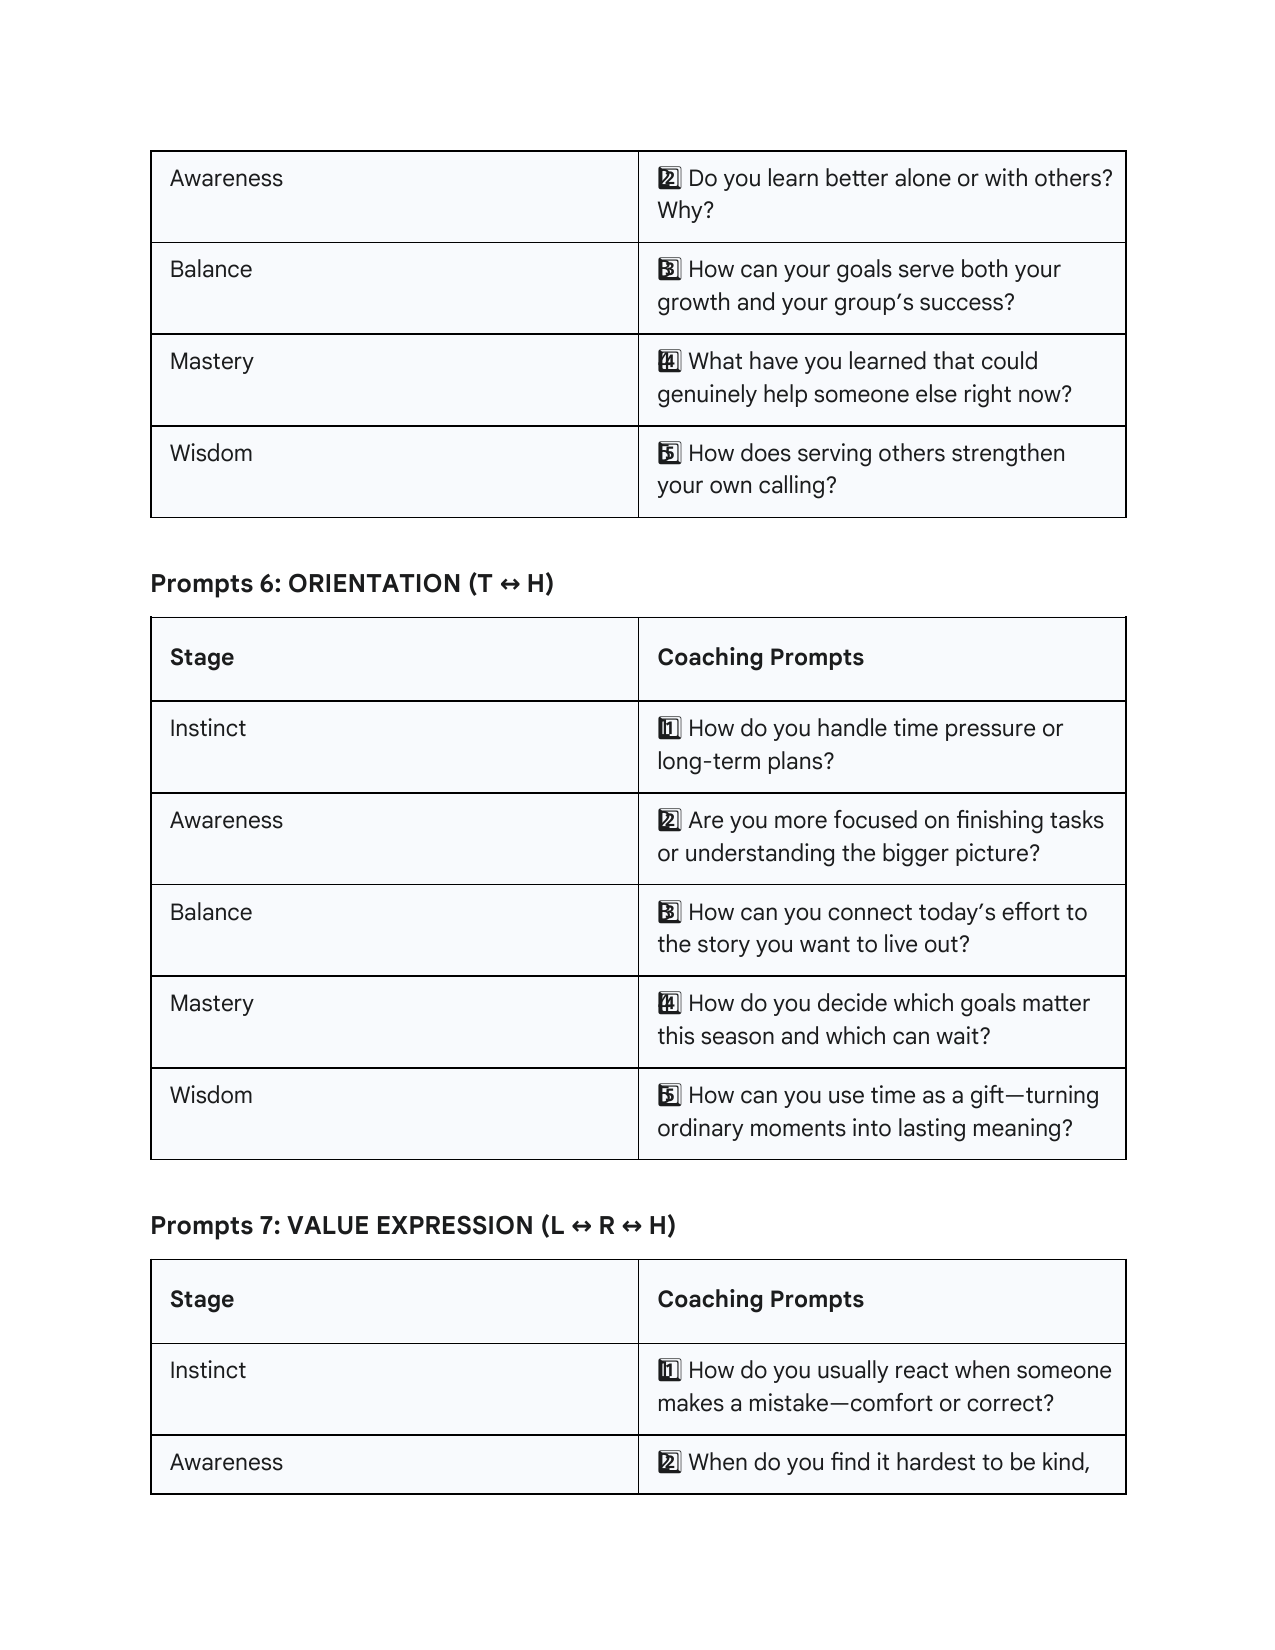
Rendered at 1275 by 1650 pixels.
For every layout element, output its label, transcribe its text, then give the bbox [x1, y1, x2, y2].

table_cell 3️⃣ How can your goals serve both your growth and your group’s success? [639, 243, 1125, 333]
table_cell 1️⃣ How do you handle time pressure or long-term plans? [639, 702, 1125, 792]
table_cell 4️⃣ What have you learned that could genuinely help someone else right now? [639, 335, 1125, 425]
subtitle Prompts 6: ORIENTATION (T ↔ H) [150, 568, 1125, 599]
table_cell 3️⃣ How can you connect today’s effort to the story you want to live out? [639, 885, 1125, 975]
table_cell Instinct [152, 1344, 638, 1434]
subtitle Prompts 7: VALUE EXPRESSION (L ↔ R ↔ H) [150, 1210, 1125, 1242]
table_cell Wisdom [152, 427, 638, 517]
table_cell Mastery [152, 977, 638, 1067]
table_header Stage [152, 1260, 638, 1342]
table_cell Balance [152, 885, 638, 975]
table_cell Wisdom [152, 1069, 638, 1159]
table_cell Balance [152, 243, 638, 333]
table_cell 2️⃣ Do you learn better alone or with others? Why? [639, 152, 1125, 242]
table_cell 4️⃣ How do you decide which goals matter this season and which can wait? [639, 977, 1125, 1067]
table_cell Mastery [152, 335, 638, 425]
table_header Coaching Prompts [639, 618, 1125, 700]
table_cell 2️⃣ Are you more focused on finishing tasks or understanding the bigger picture? [639, 794, 1125, 884]
table_header Stage [152, 618, 638, 700]
table_header Coaching Prompts [639, 1260, 1125, 1342]
table_cell 5️⃣ How does serving others strengthen your own calling? [639, 427, 1125, 517]
table_cell Awareness [152, 152, 638, 242]
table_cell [639, 1436, 1125, 1493]
table_cell Awareness [152, 1436, 638, 1493]
table_cell Awareness [152, 794, 638, 884]
table_cell Instinct [152, 702, 638, 792]
table_cell 1️⃣ How do you usually react when someone makes a mistake—comfort or correct? [639, 1344, 1125, 1434]
table_cell 5️⃣ How can you use time as a gift—turning ordinary moments into lasting meaning? [639, 1069, 1125, 1159]
